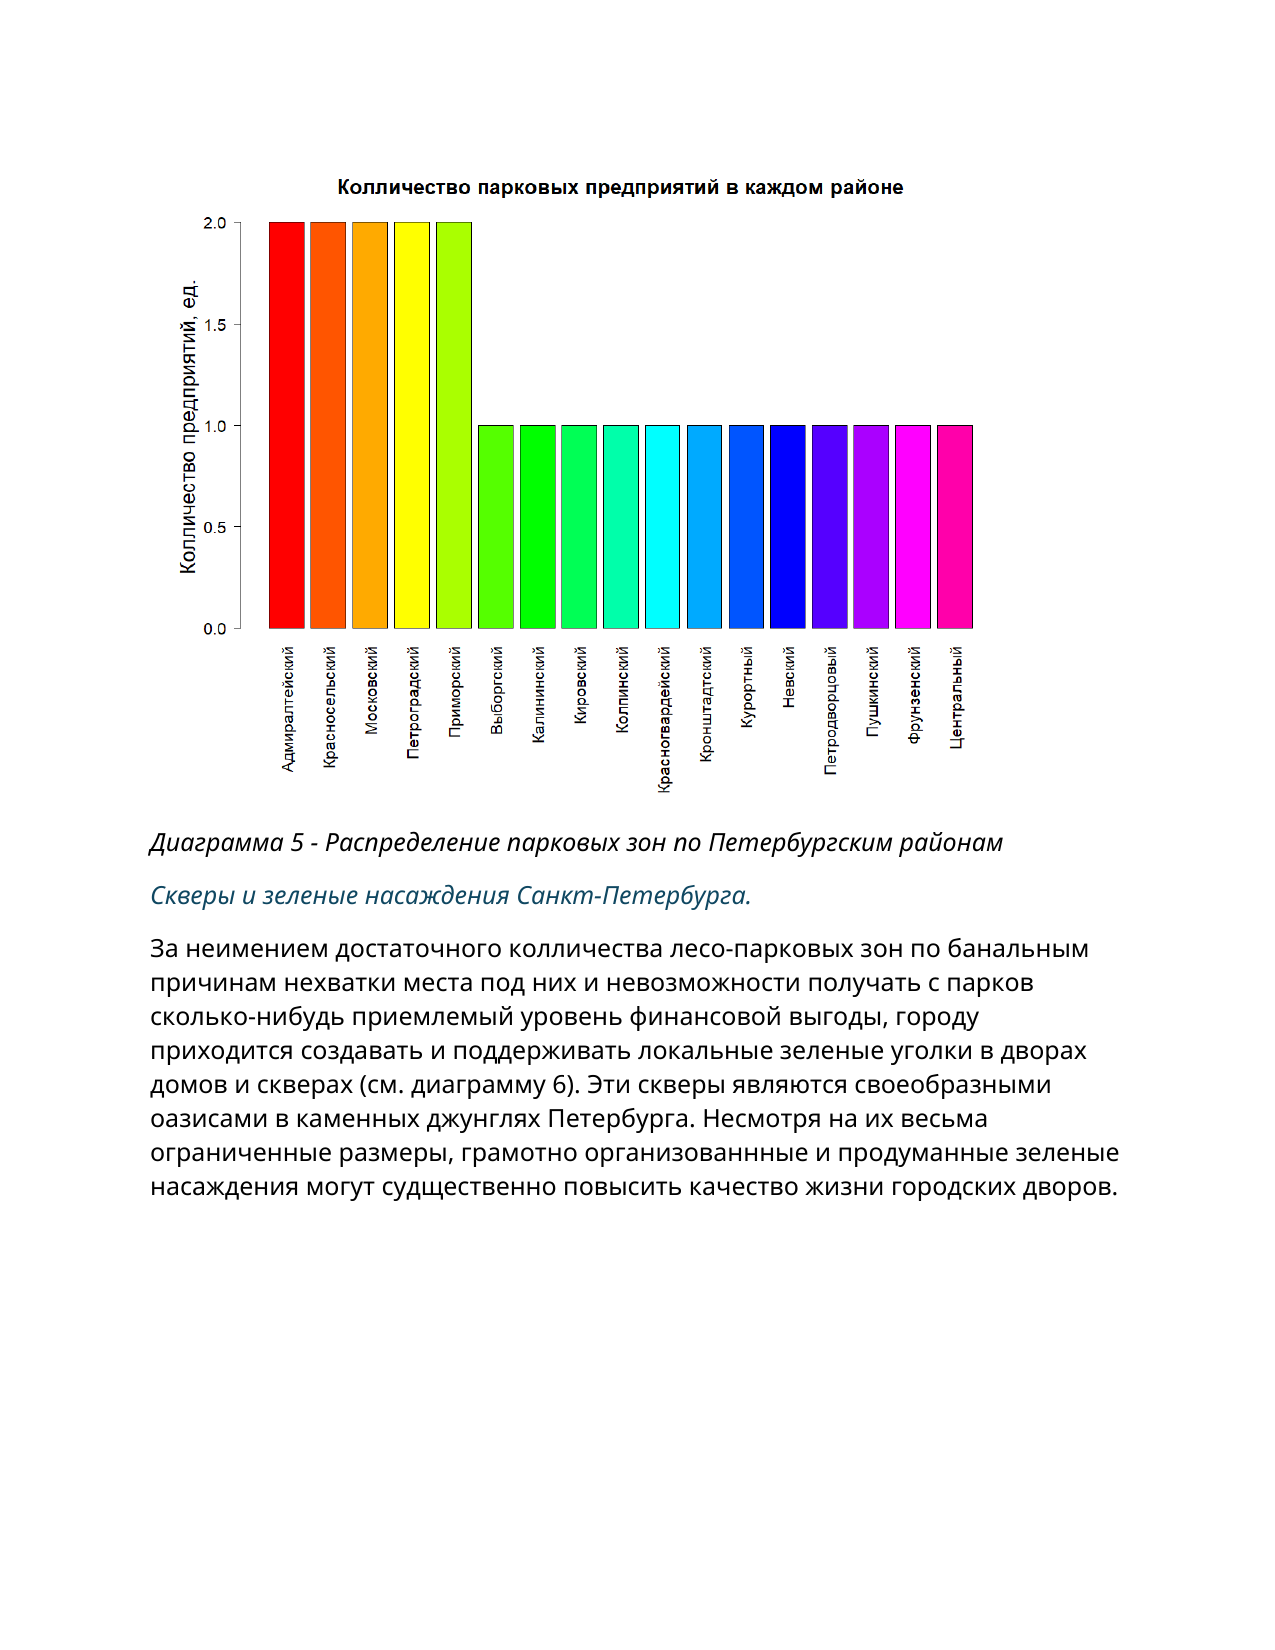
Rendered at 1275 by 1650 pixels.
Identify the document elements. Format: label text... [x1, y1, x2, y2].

text За неимением достаточного колличества лесо-парковых зон по банальным причинам нехватки места под них и невозможности получать с парков сколько-нибудь приемлемый уровень финансовой выгоды, городу приходится создавать и поддерживать локальные зеленые уголки в дворах домов и скверах (см. диаграмму 6). Эти скверы являются своеобразными оазисами в каменных джунглях Петербурга. Несмотря на их весьма ограниченные размеры, грамотно организованнные и продуманные зеленые насаждения могут судщественно повысить качество жизни городских дворов. [150, 931, 1125, 1203]
text Диаграмма 5 - Распределение парковых зон по Петербургским районам [150, 825, 1125, 859]
subtitle Скверы и зеленые насаждения Санкт-Петербурга. [150, 878, 1125, 912]
picture [168, 150, 1044, 807]
